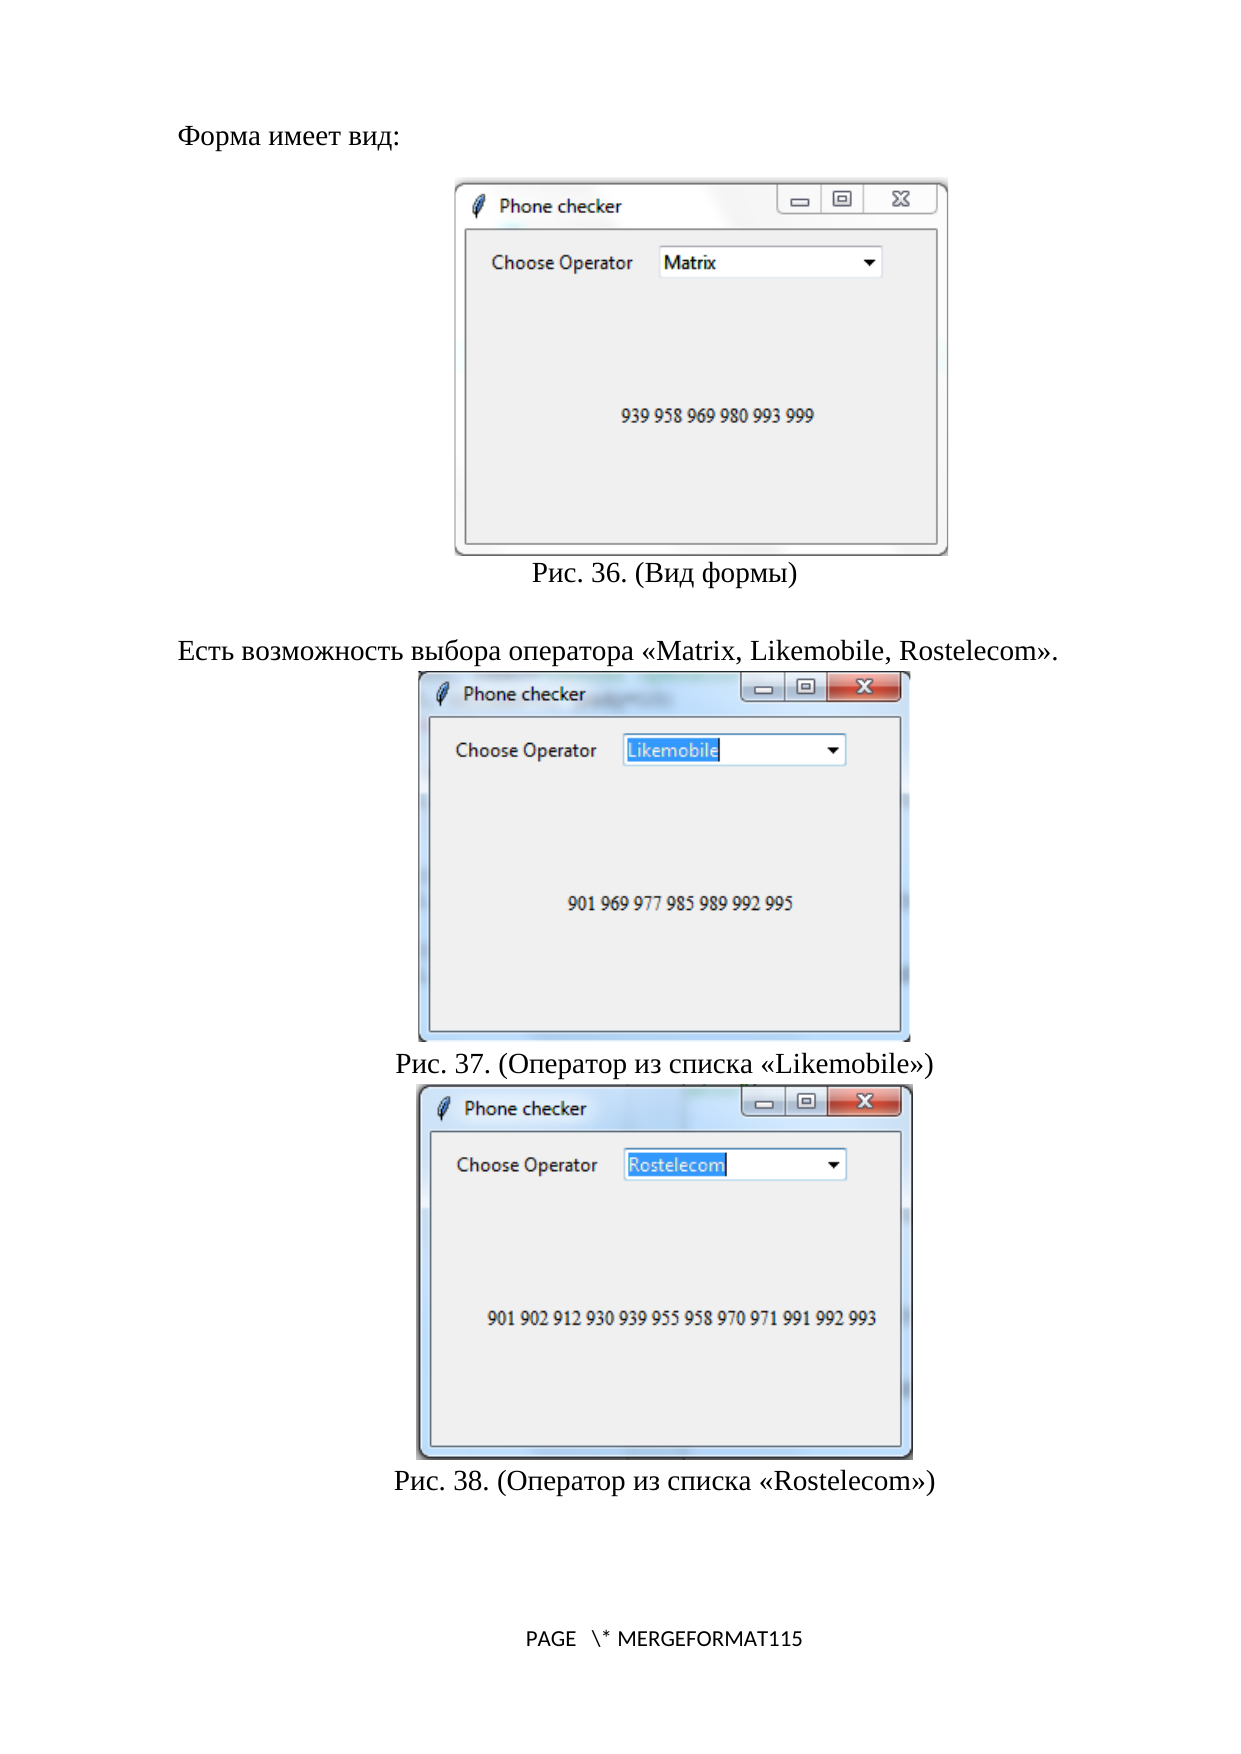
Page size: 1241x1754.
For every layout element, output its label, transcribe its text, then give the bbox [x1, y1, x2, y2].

text Рис. 38. (Оператор из списка «Rostelecom») [177, 1463, 1152, 1497]
text Есть возможность выбора оператора «Matrix, Likemobile, Rostelecom». [177, 633, 1152, 666]
text Форма имеет вид: [177, 118, 1152, 152]
picture [454, 177, 949, 556]
picture [418, 671, 911, 1042]
text Рис. 36. (Вид формы) [177, 556, 1152, 589]
text Рис. 37. (Оператор из списка «Likemobile») [177, 1046, 1152, 1079]
picture [416, 1084, 913, 1460]
